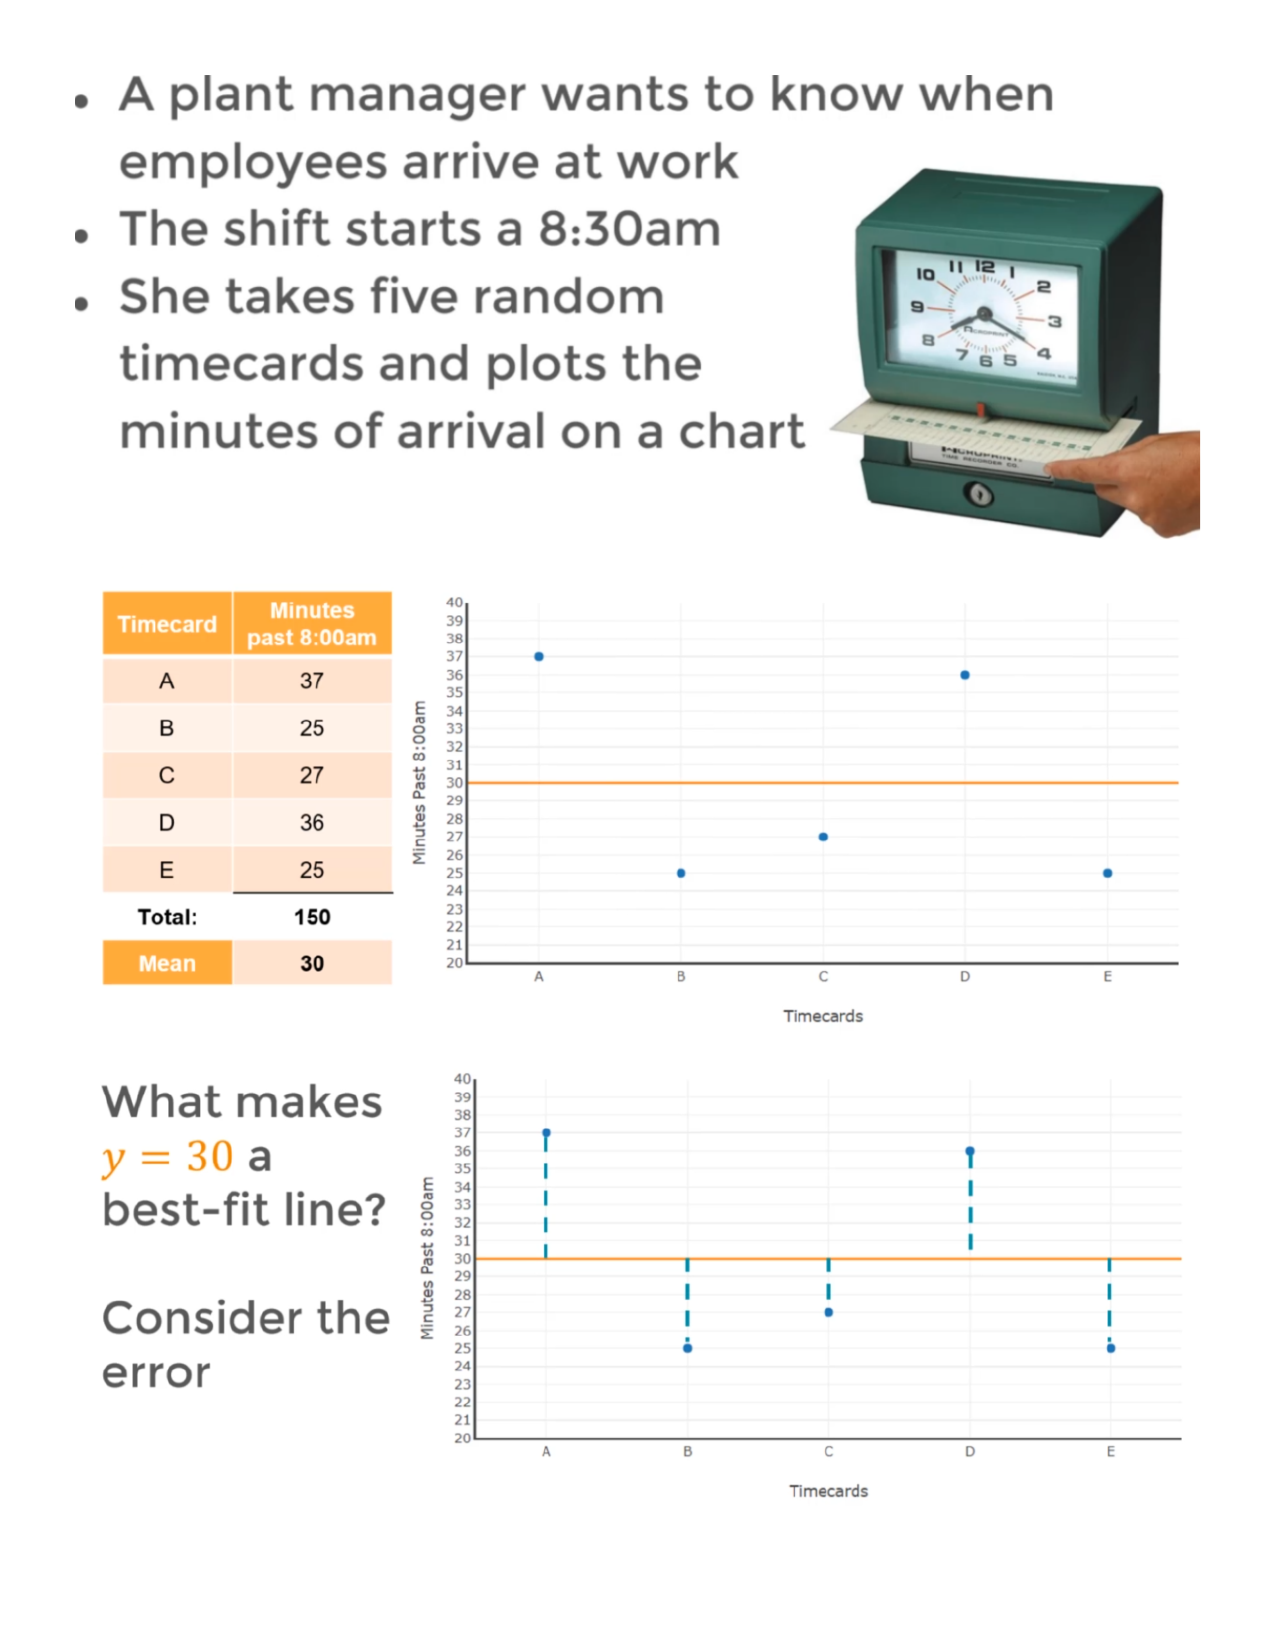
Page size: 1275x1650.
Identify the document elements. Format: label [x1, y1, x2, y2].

picture [75, 564, 1200, 1036]
picture [75, 75, 1200, 540]
picture [75, 1060, 1200, 1507]
